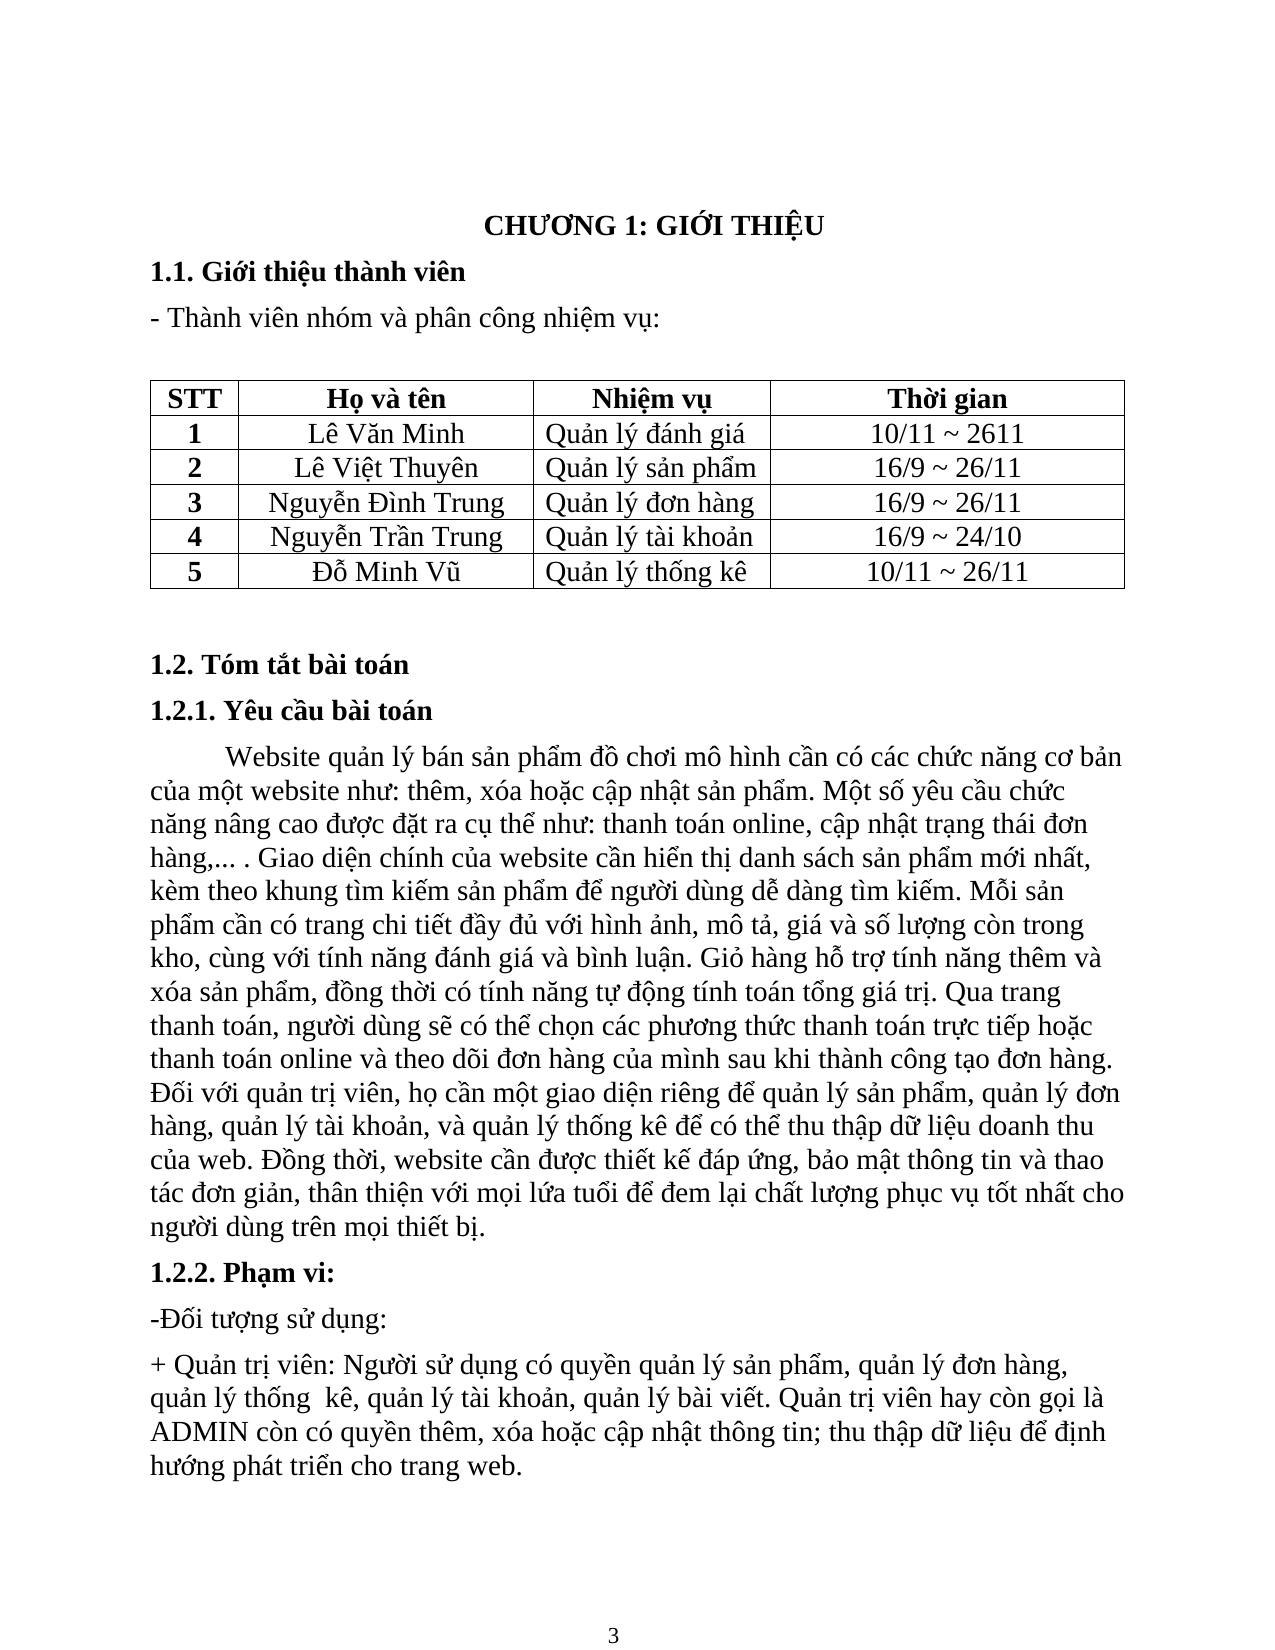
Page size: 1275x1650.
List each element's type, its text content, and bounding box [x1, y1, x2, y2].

table_cell 4 [151, 520, 238, 553]
text Website quản lý bán sản phẩm đồ chơi mô hình cần có các chức năng cơ bản của một website như: thêm, xóa hoặc cập nhật sản phẩm. Một số yêu cầu chức năng nâng cao được đặt ra cụ thể như: thanh toán online, cập nhật trạng thái đơn hàng,... . Giao diện chính của website cần hiển thị danh sách sản phẩm mới nhất, kèm theo khung tìm kiếm sản phẩm để người dùng dễ dàng tìm kiếm. Mỗi sản phẩm cần có trang chi tiết đầy đủ với hình ảnh, mô tả, giá và số lượng còn trong kho, cùng với tính năng đánh giá và bình luận. Giỏ hàng hỗ trợ tính năng thêm và xóa sản phẩm, đồng thời có tính năng tự động tính toán tổng giá trị. Qua trang thanh toán, người dùng sẽ có thể chọn các phương thức thanh toán trực tiếp hoặc thanh toán online và theo dõi đơn hàng của mình sau khi thành công tạo đơn hàng. Đối với quản trị viên, họ cần một giao diện riêng để quản lý sản phẩm, quản lý đơn hàng, quản lý tài khoản, và quản lý thống kê để có thể thu thập dữ liệu doanh thu của web. Đồng thời, website cần được thiết kế đáp ứng, bảo mật thông tin và thao tác đơn giản, thân thiện với mọi lứa tuổi để đem lại chất lượng phục vụ tốt nhất cho người dùng trên mọi thiết bị. [150, 739, 1125, 1242]
table_cell 2 [151, 450, 238, 484]
text - Thành viên nhóm và phân công nhiệm vụ: [150, 301, 1125, 334]
table_header Thời gian [771, 381, 1124, 415]
subtitle 1.2. Tóm tắt bài toán [150, 647, 1125, 681]
table_cell Quản lý đơn hàng [534, 485, 770, 518]
table_cell 1 [151, 416, 238, 449]
subtitle CHƯƠNG 1: GIỚI THIỆU [183, 208, 1125, 242]
table_cell 16/9 ~ 26/11 [771, 485, 1124, 518]
table_cell Lê Việt Thuyên [239, 450, 533, 484]
table_cell Lê Văn Minh [239, 416, 533, 449]
text -Đối tượng sử dụng: [150, 1301, 1125, 1334]
subtitle 1.2.2. Phạm vi: [150, 1255, 1125, 1288]
table_cell Nguyễn Trần Trung [239, 520, 533, 553]
table_header Họ và tên [239, 381, 533, 415]
table_cell 16/9 ~ 26/11 [771, 450, 1124, 484]
table_cell 10/11 ~ 26/11 [771, 554, 1124, 588]
table_cell 10/11 ~ 2611 [771, 416, 1124, 449]
table_cell Quản lý tài khoản [534, 520, 770, 553]
table_cell Nguyễn Đình Trung [239, 485, 533, 518]
table_header STT [151, 381, 238, 415]
table_cell Quản lý sản phẩm [534, 450, 770, 484]
subtitle 1.2.1. Yêu cầu bài toán [150, 693, 1125, 727]
table_cell 3 [151, 485, 238, 518]
table_header Nhiệm vụ [534, 381, 770, 415]
table_cell Quản lý đánh giá [534, 416, 770, 449]
text + Quản trị viên: Người sử dụng có quyền quản lý sản phẩm, quản lý đơn hàng, quản lý thống kê, quản lý tài khoản, quản lý bài viết. Quản trị viên hay còn gọi là ADMIN còn có quyền thêm, xóa hoặc cập nhật thông tin; thu thập dữ liệu để định hướng phát triển cho trang web. [150, 1347, 1125, 1481]
subtitle 1.1. Giới thiệu thành viên [150, 254, 1125, 288]
table_cell Quản lý thống kê [534, 554, 770, 588]
table_cell 16/9 ~ 24/10 [771, 520, 1124, 553]
table_cell Đỗ Minh Vũ [239, 554, 533, 588]
table_cell 5 [151, 554, 238, 588]
